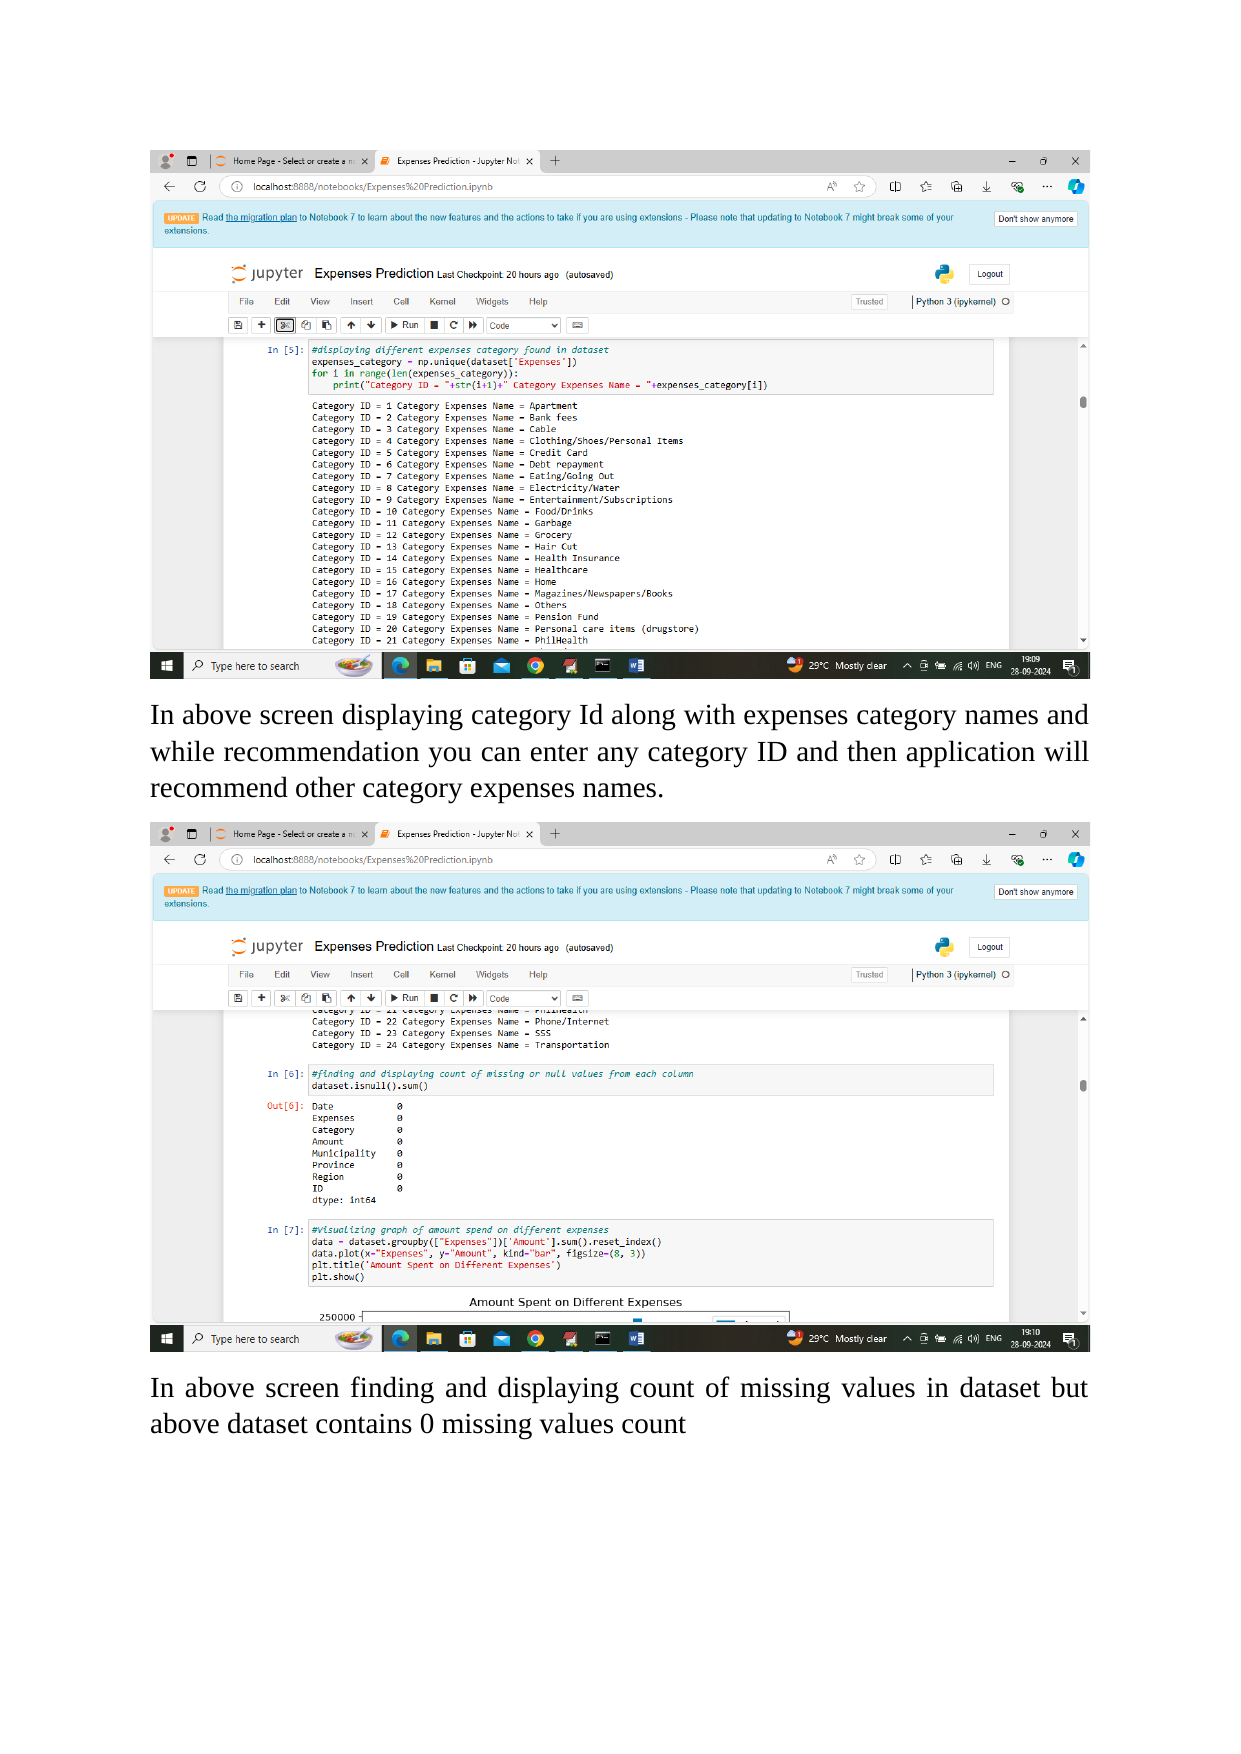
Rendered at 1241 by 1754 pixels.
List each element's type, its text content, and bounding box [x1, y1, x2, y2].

picture [150, 822, 1091, 1352]
picture [150, 150, 1091, 679]
text In above screen displaying category Id along with expenses category names and while recommendation you can enter any category ID and then application will recommend other category expenses names. [150, 697, 1090, 803]
text In above screen finding and displaying count of missing values in dataset but above dataset contains 0 missing values count [150, 1370, 1090, 1440]
